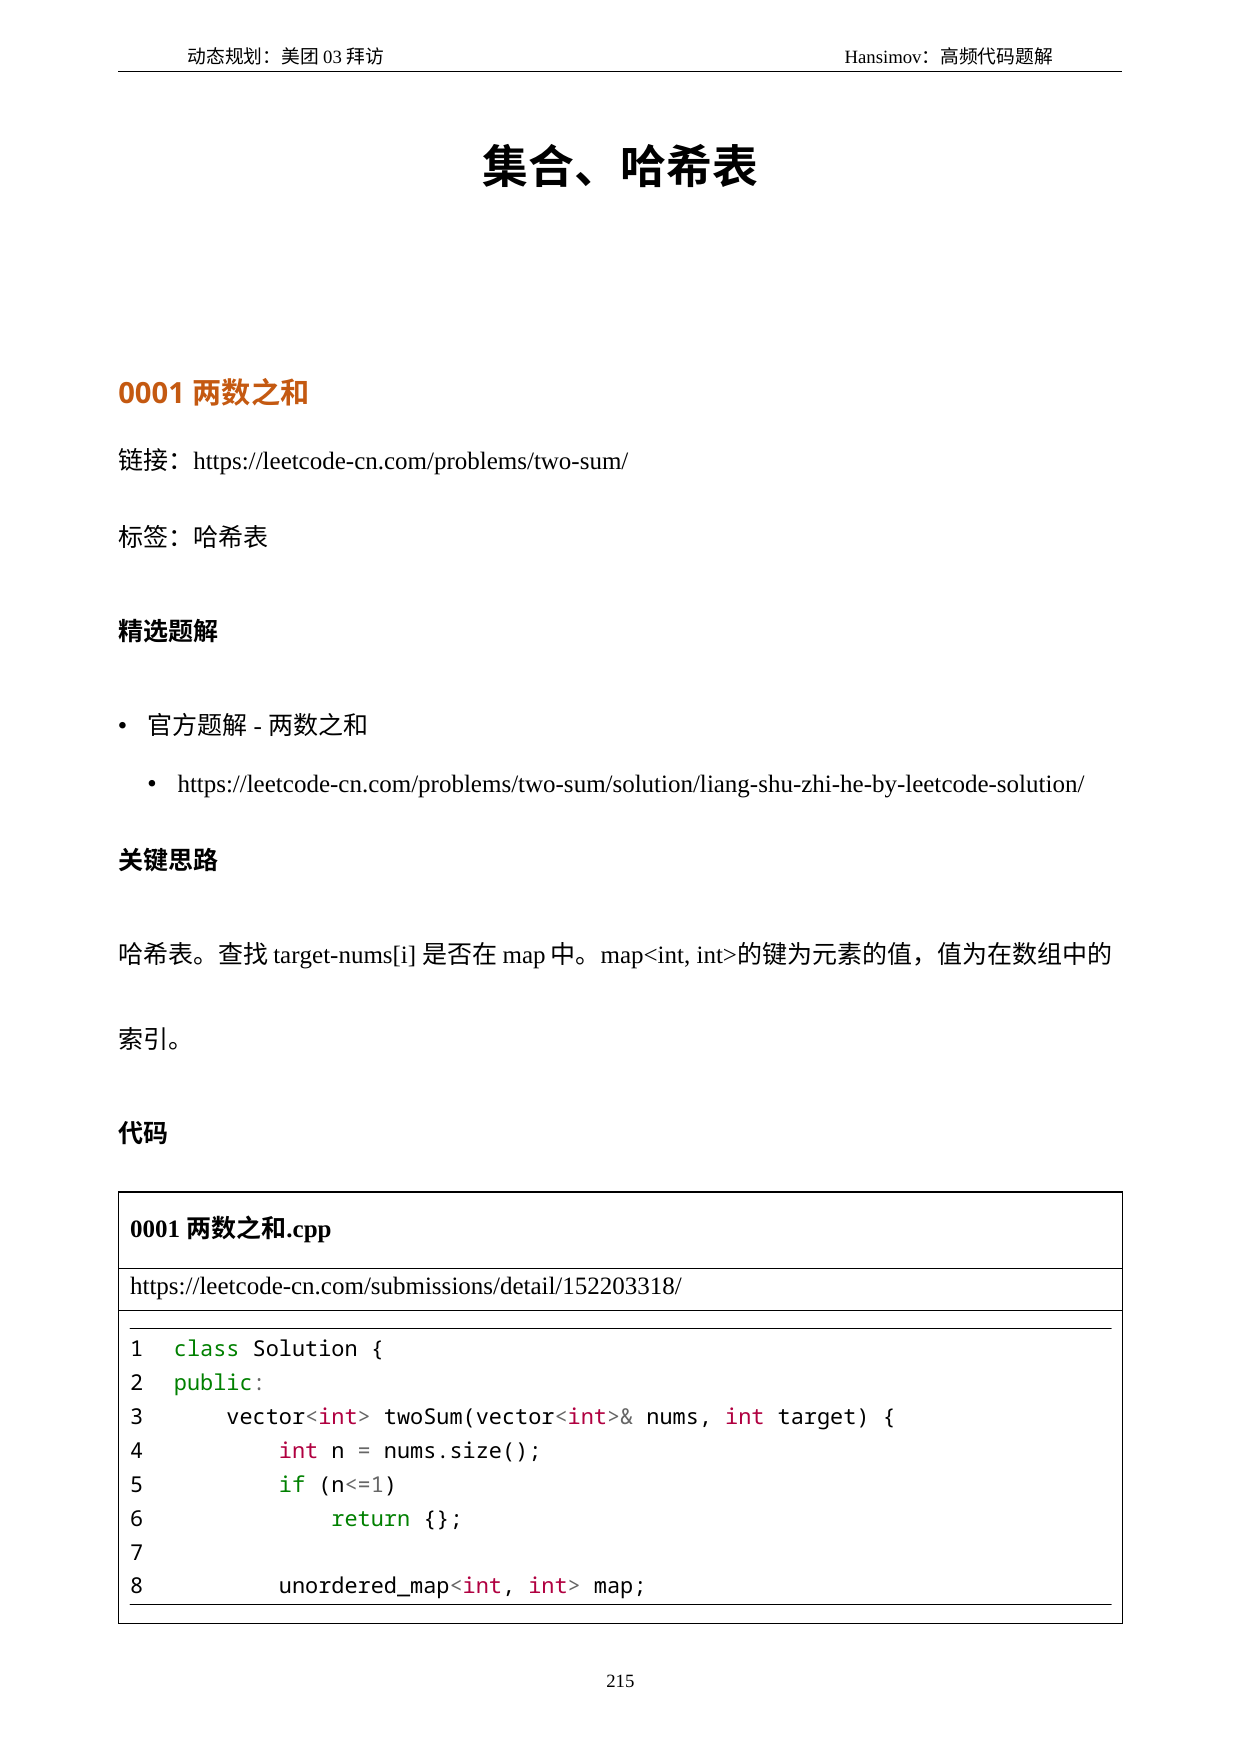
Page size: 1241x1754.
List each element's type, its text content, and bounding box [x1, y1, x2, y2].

subtitle 0001 两数之和 [118, 357, 1097, 424]
text 链接：https://leetcode-cn.com/problems/two-sum/ [118, 424, 1122, 492]
text 标签：哈希表 [118, 502, 1122, 569]
subtitle 集合、哈希表 [118, 130, 1122, 198]
subtitle 精选题解 [118, 596, 1097, 663]
subtitle 代码 [118, 1097, 1097, 1165]
subtitle 关键思路 [118, 824, 1097, 892]
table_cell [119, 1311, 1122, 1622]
text 官方题解 - 两数之和 [118, 689, 1122, 757]
text https://leetcode-cn.com/problems/two-sum/solution/liang-shu-zhi-he-by-leetcode-solution/ [148, 766, 1122, 800]
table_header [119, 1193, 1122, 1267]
text 哈希表。查找target-nums[i] 是否在map中。map<int, int>的键为元素的值，值为在数组中的索引。 [118, 918, 1122, 1071]
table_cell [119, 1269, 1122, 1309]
